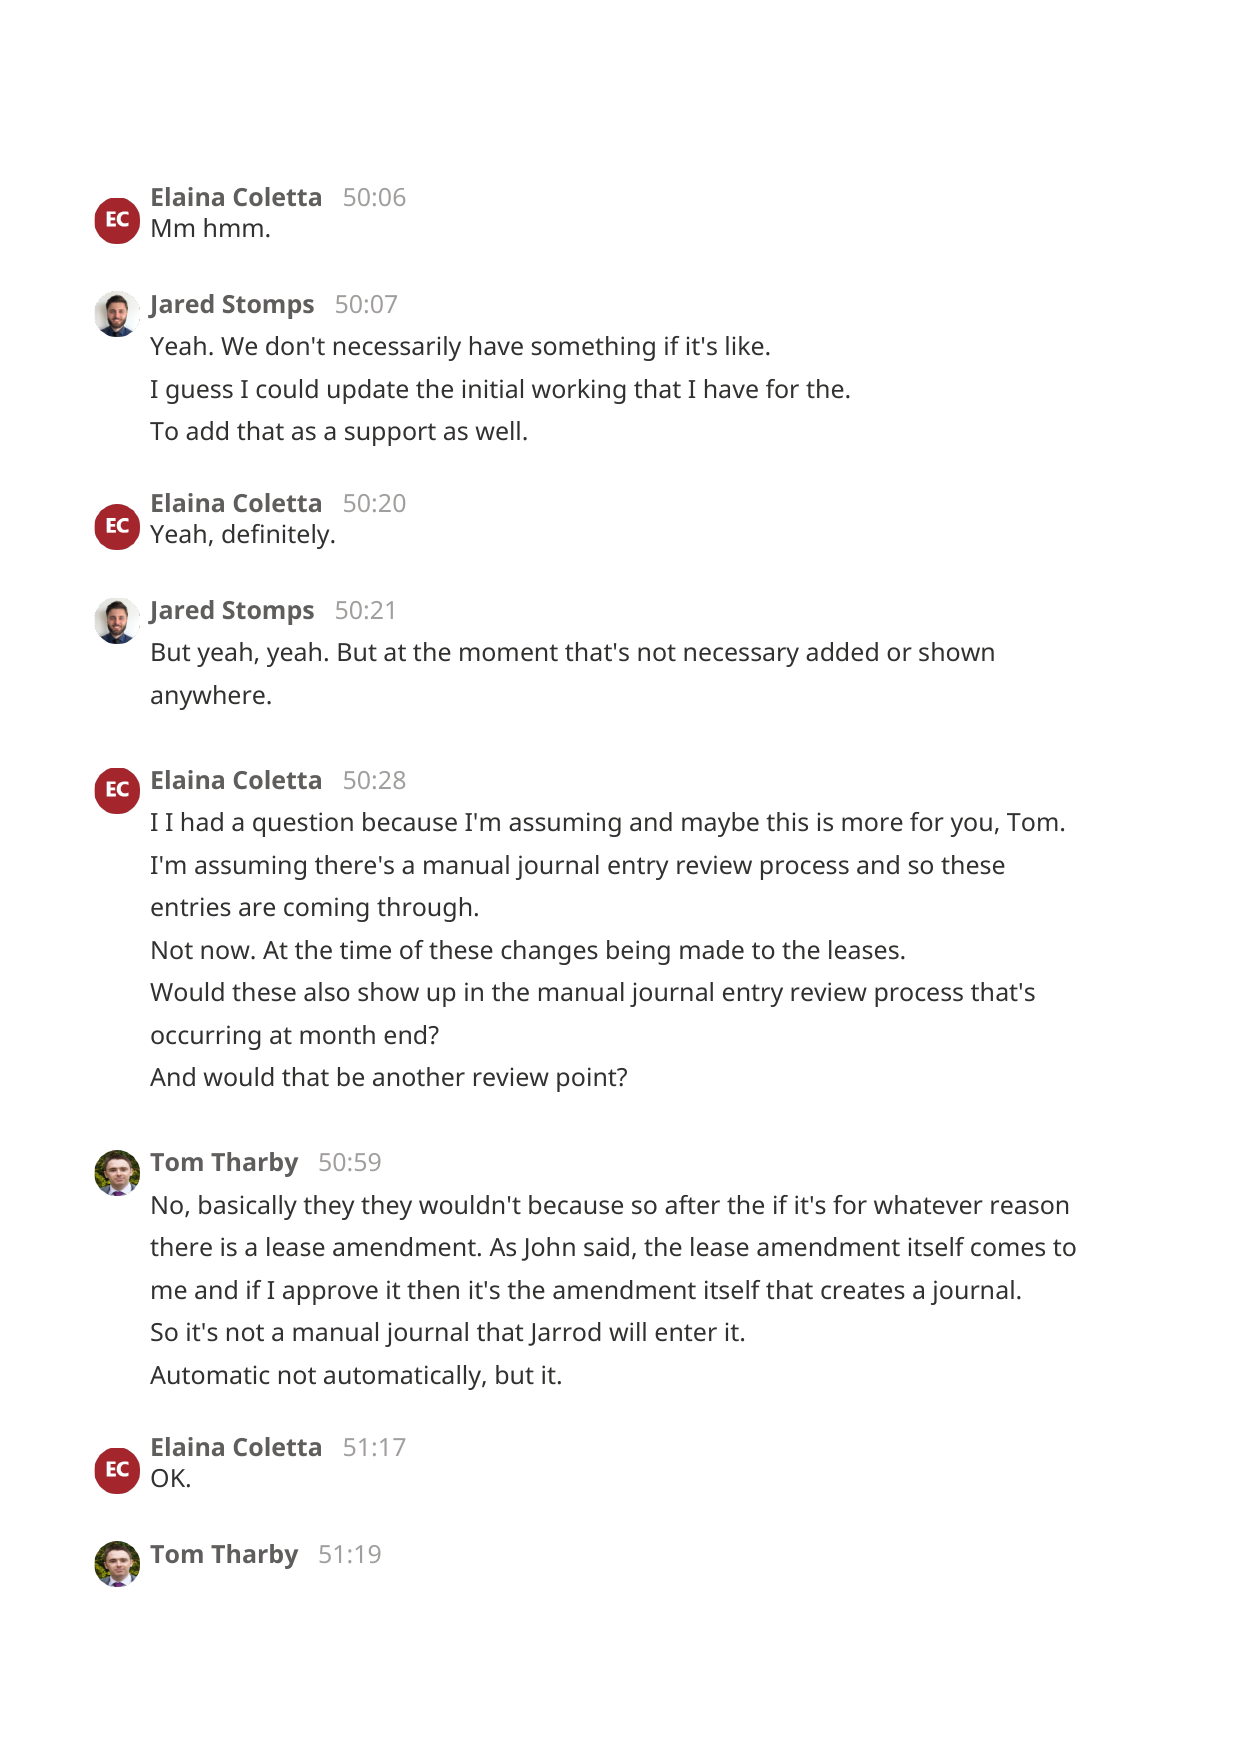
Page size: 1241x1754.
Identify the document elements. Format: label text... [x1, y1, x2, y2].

picture [94, 198, 140, 244]
picture [94, 598, 140, 644]
text Elaina Coletta 50:20 Yeah, definitely. [150, 456, 1090, 550]
picture [94, 1448, 140, 1494]
picture [94, 291, 140, 337]
text Jared Stomps 50:07 Yeah. We don't necessarily have something if it's like. I guess I could update the initial working that I have for the. To add that as a support as well. [150, 244, 1090, 448]
picture [94, 1150, 140, 1196]
text Jared Stomps 50:21 But yeah, yeah. But at the moment that's not necessary added or shown anywhere. [150, 550, 1090, 712]
text Elaina Coletta 50:06 Mm hmm. [150, 150, 1090, 244]
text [150, 1494, 1090, 1570]
text Elaina Coletta 50:28 I I had a question because I'm assuming and maybe this is more for you, Tom. I'm assuming there's a manual journal entry review process and so these entries are coming through. Not now. At the time of these changes being made to the leases. Would these also show up in the manual journal entry review process that's occurring at month end? And would that be another review point? [150, 720, 1090, 1094]
text Elaina Coletta 51:17 OK. [150, 1400, 1090, 1494]
text Tom Tharby 50:59 No, basically they they wouldn't because so after the if it's for whatever reason there is a lease amendment. As John said, the lease amendment itself comes to me and if I approve it then it's the amendment itself that creates a journal. So it's not a manual journal that Jarrod will enter it. Automatic not automatically, but it. [150, 1102, 1090, 1392]
picture [94, 1541, 140, 1587]
picture [94, 768, 140, 814]
picture [94, 504, 140, 550]
